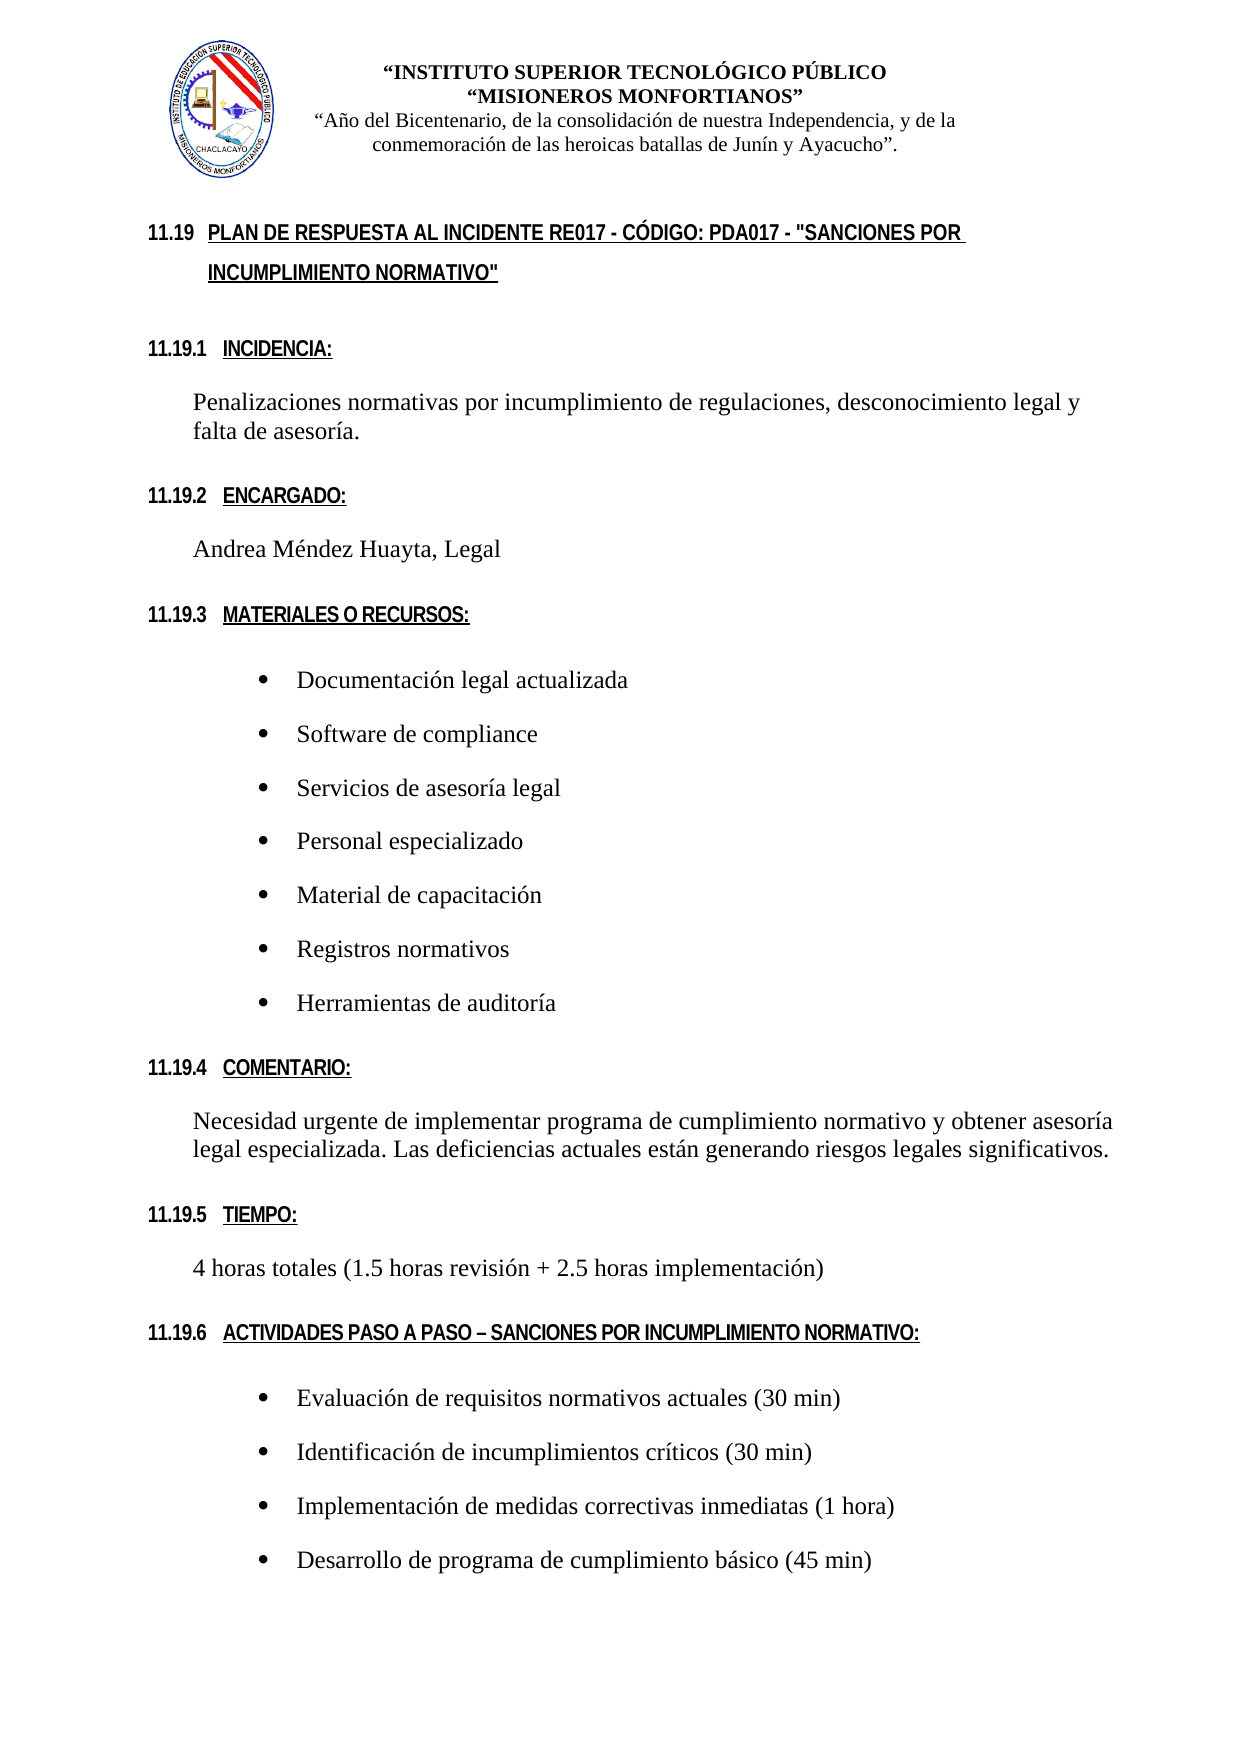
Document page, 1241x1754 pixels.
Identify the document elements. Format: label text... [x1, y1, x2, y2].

text Evaluación de requisitos normativos actuales (30 min) [259, 1383, 1122, 1412]
text Personal especializado [259, 826, 1122, 855]
subtitle ENCARGADO: [148, 482, 1122, 509]
text Herramientas de auditoría [259, 988, 1122, 1016]
text Desarrollo de programa de cumplimiento básico (45 min) [259, 1545, 1122, 1573]
text 4 horas totales (1.5 horas revisión + 2.5 horas implementación) [193, 1253, 1122, 1282]
subtitle ACTIVIDADES PASO A PASO – SANCIONES POR INCUMPLIMIENTO NORMATIVO: [148, 1319, 1122, 1345]
text Registros normativos [259, 934, 1122, 963]
text Software de compliance [259, 719, 1122, 748]
text Andrea Méndez Huayta, Legal [193, 534, 1122, 563]
picture [169, 40, 274, 178]
text Necesidad urgente de implementar programa de cumplimiento normativo y obtener asesoría legal especializada. Las deficiencias actuales están generando riesgos legales significativos. [193, 1106, 1122, 1163]
subtitle COMENTARIO: [148, 1054, 1122, 1080]
text Penalizaciones normativas por incumplimiento de regulaciones, desconocimiento legal y falta de asesoría. [193, 387, 1122, 445]
subtitle INCIDENCIA: [148, 335, 1122, 362]
text Identificación de incumplimientos críticos (30 min) [259, 1437, 1122, 1466]
subtitle PLAN DE RESPUESTA AL INCIDENTE RE017 - CÓDIGO: PDA017 - "SANCIONES POR INCUMPLIMIENTO NORMATIVO" [148, 219, 1122, 285]
subtitle MATERIALES O RECURSOS: [148, 601, 1122, 627]
text Implementación de medidas correctivas inmediatas (1 hora) [259, 1491, 1122, 1520]
text Servicios de asesoría legal [259, 773, 1122, 801]
subtitle TIEMPO: [148, 1201, 1122, 1227]
text Documentación legal actualizada [259, 665, 1122, 694]
text Material de capacitación [259, 880, 1122, 909]
